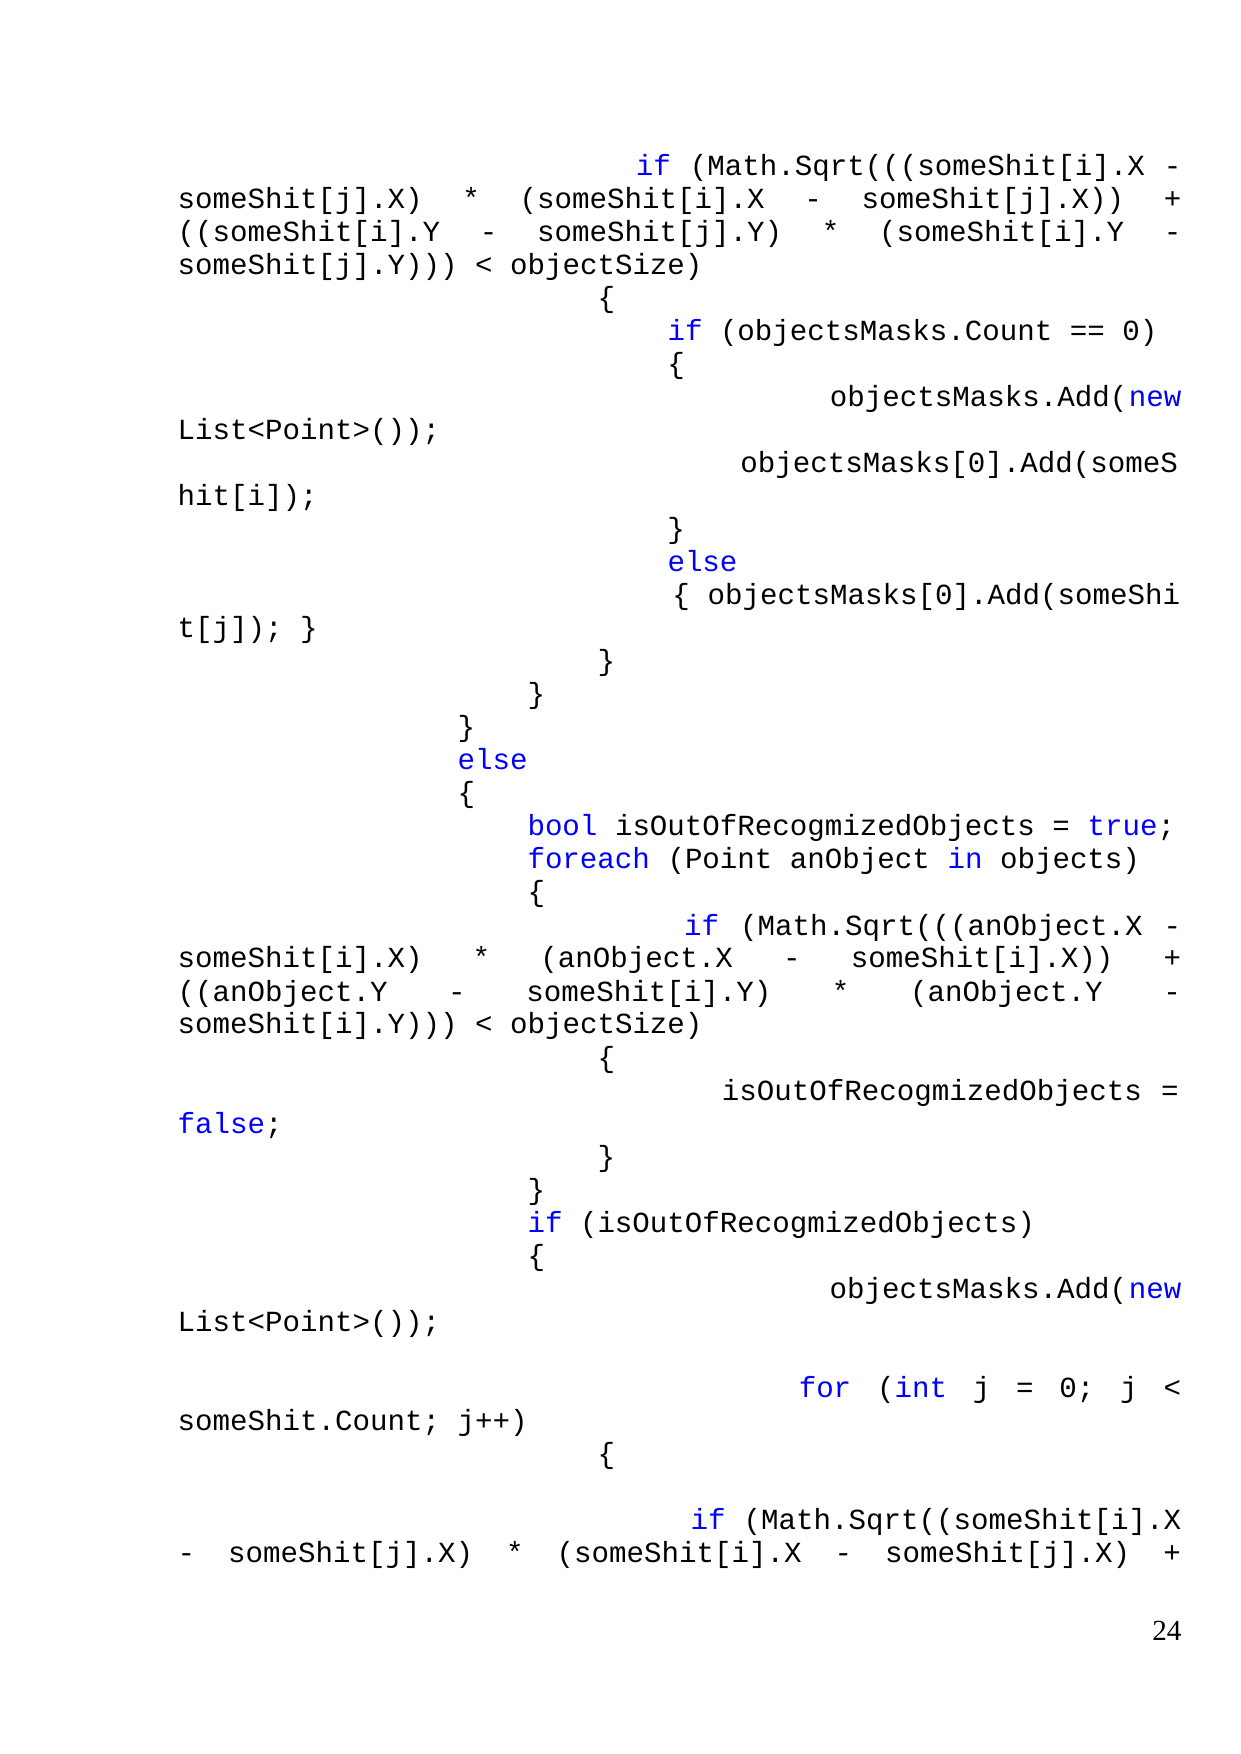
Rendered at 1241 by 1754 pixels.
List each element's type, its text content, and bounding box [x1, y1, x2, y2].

text bool isOutOfRecogmizedObjects = true; [177, 812, 1181, 844]
text { [177, 878, 1181, 911]
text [177, 1505, 1181, 1571]
text if (Math.Sqrt(((anObject.X - someShit[i].X) * (anObject.X - someShit[i].X)) + ((anObject.Y - someShit[i].Y) * (anObject.Y - someShit[i].Y))) < objectSize) [177, 911, 1181, 1043]
text if (Math.Sqrt(((someShit[i].X - someShit[j].X) * (someShit[i].X - someShit[j].X)) + ((someShit[i].Y - someShit[j].Y) * (someShit[i].Y - someShit[j].Y))) < objectSize) [177, 151, 1181, 283]
text { [177, 1241, 1181, 1274]
text } [177, 1142, 1181, 1175]
text objectsMasks[0].Add(someShit[i]); [177, 448, 1181, 514]
text else [177, 746, 1181, 778]
text } [177, 1175, 1181, 1208]
text { objectsMasks[0].Add(someShit[j]); } [177, 580, 1181, 646]
text } [177, 646, 1181, 679]
text isOutOfRecogmizedObjects = false; [177, 1076, 1181, 1142]
text for (int j = 0; j < someShit.Count; j++) [177, 1373, 1181, 1439]
text { [177, 1043, 1181, 1076]
text objectsMasks.Add(new List<Point>()); [177, 382, 1181, 448]
text } [177, 712, 1181, 746]
text { [177, 1439, 1181, 1472]
text if (isOutOfRecogmizedObjects) [177, 1208, 1181, 1241]
text { [177, 283, 1181, 316]
text { [177, 349, 1181, 382]
text } [177, 679, 1181, 712]
text } [177, 514, 1181, 547]
text { [177, 778, 1181, 812]
text foreach (Point anObject in objects) [177, 844, 1181, 878]
text if (objectsMasks.Count == 0) [177, 316, 1181, 349]
text else [177, 547, 1181, 580]
text objectsMasks.Add(new List<Point>()); [177, 1274, 1181, 1340]
